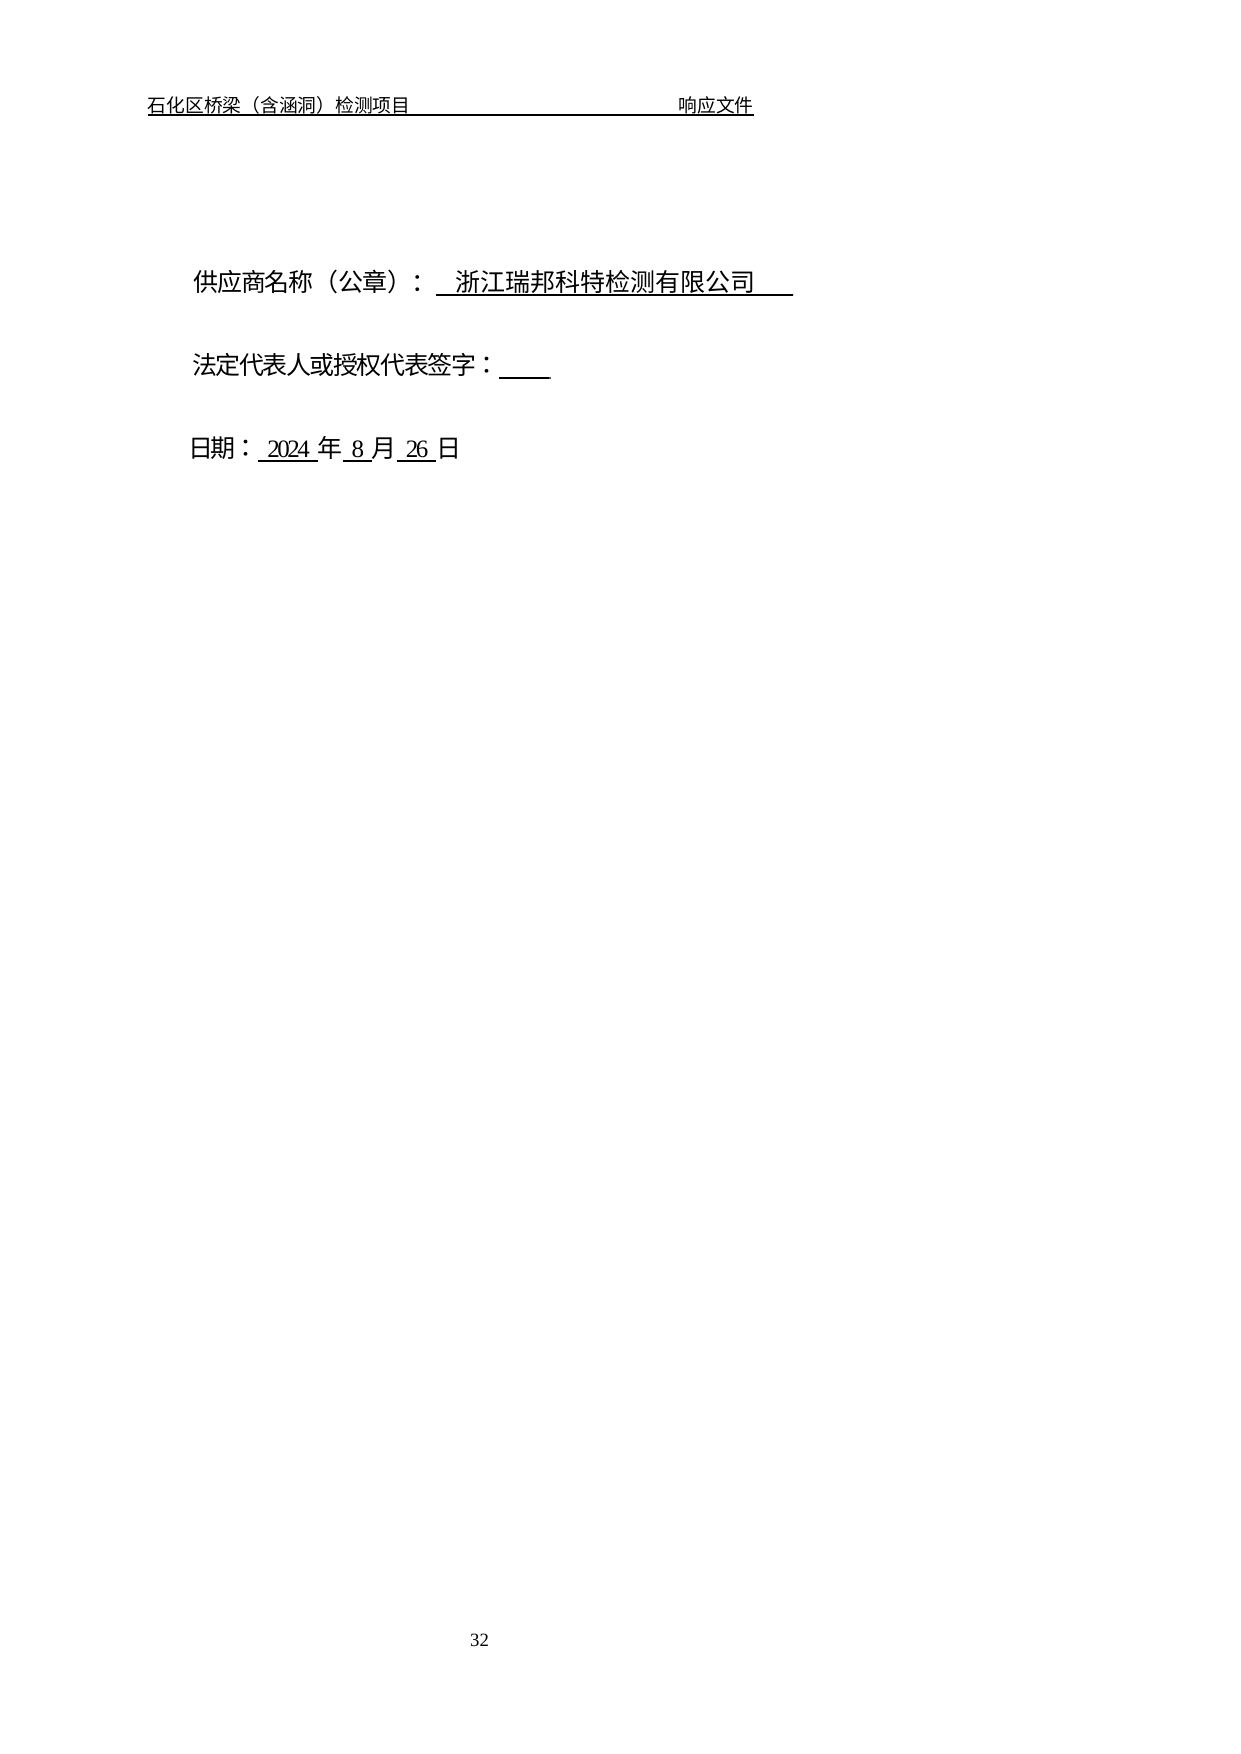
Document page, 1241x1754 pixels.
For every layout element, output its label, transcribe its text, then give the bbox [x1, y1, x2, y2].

text 日期： 2024 年 8 月 26 日 [148, 414, 1093, 479]
text 供应商名称（公章）： 浙江瑞邦科特检测有限公司 [148, 248, 1093, 313]
text 法定代表人或授权代表签字： [148, 331, 1093, 396]
